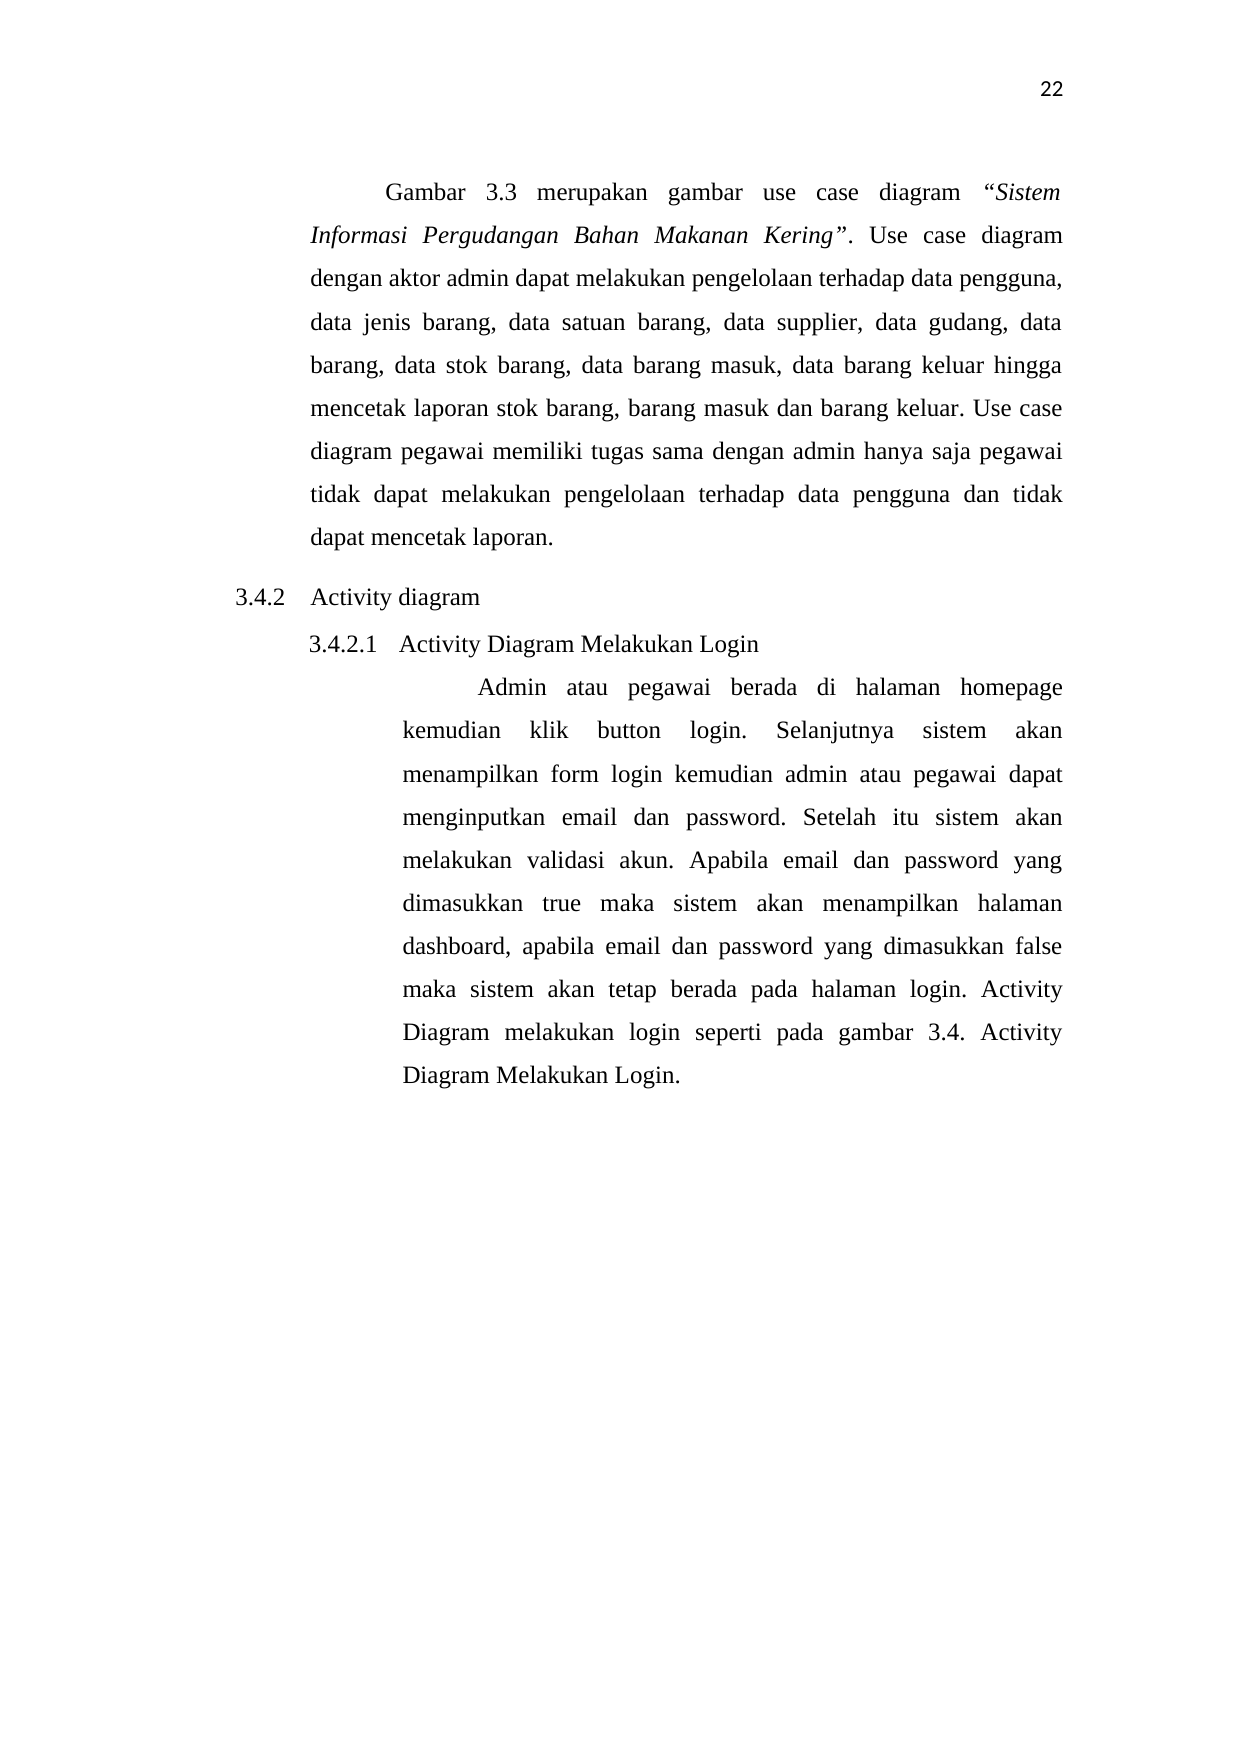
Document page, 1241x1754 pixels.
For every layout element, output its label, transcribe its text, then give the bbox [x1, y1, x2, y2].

subtitle Activity diagram [235, 582, 1063, 611]
subtitle Activity Diagram Melakukan Login [309, 629, 1063, 658]
text Admin atau pegawai berada di halaman homepage kemudian klik button login. Selanjutnya sistem akan menampilkan form login kemudian admin atau pegawai dapat menginputkan email dan password. Setelah itu sistem akan melakukan validasi akun. Apabila email dan password yang dimasukkan true maka sistem akan menampilkan halaman dashboard, apabila email dan password yang dimasukkan false maka sistem akan tetap berada pada halaman login. Activity Diagram melakukan login seperti pada gambar 3.4. Activity Diagram Melakukan Login. [402, 672, 1063, 1089]
text Gambar 3.3 merupakan gambar use case diagram “Sistem Informasi Pergudangan Bahan Makanan Kering”. Use case diagram dengan aktor admin dapat melakukan pengelolaan terhadap data pengguna, data jenis barang, data satuan barang, data supplier, data gudang, data barang, data stok barang, data barang masuk, data barang keluar hingga mencetak laporan stok barang, barang masuk dan barang keluar. Use case diagram pegawai memiliki tugas sama dengan admin hanya saja pegawai tidak dapat melakukan pengelolaan terhadap data pengguna dan tidak dapat mencetak laporan. [310, 177, 1063, 551]
